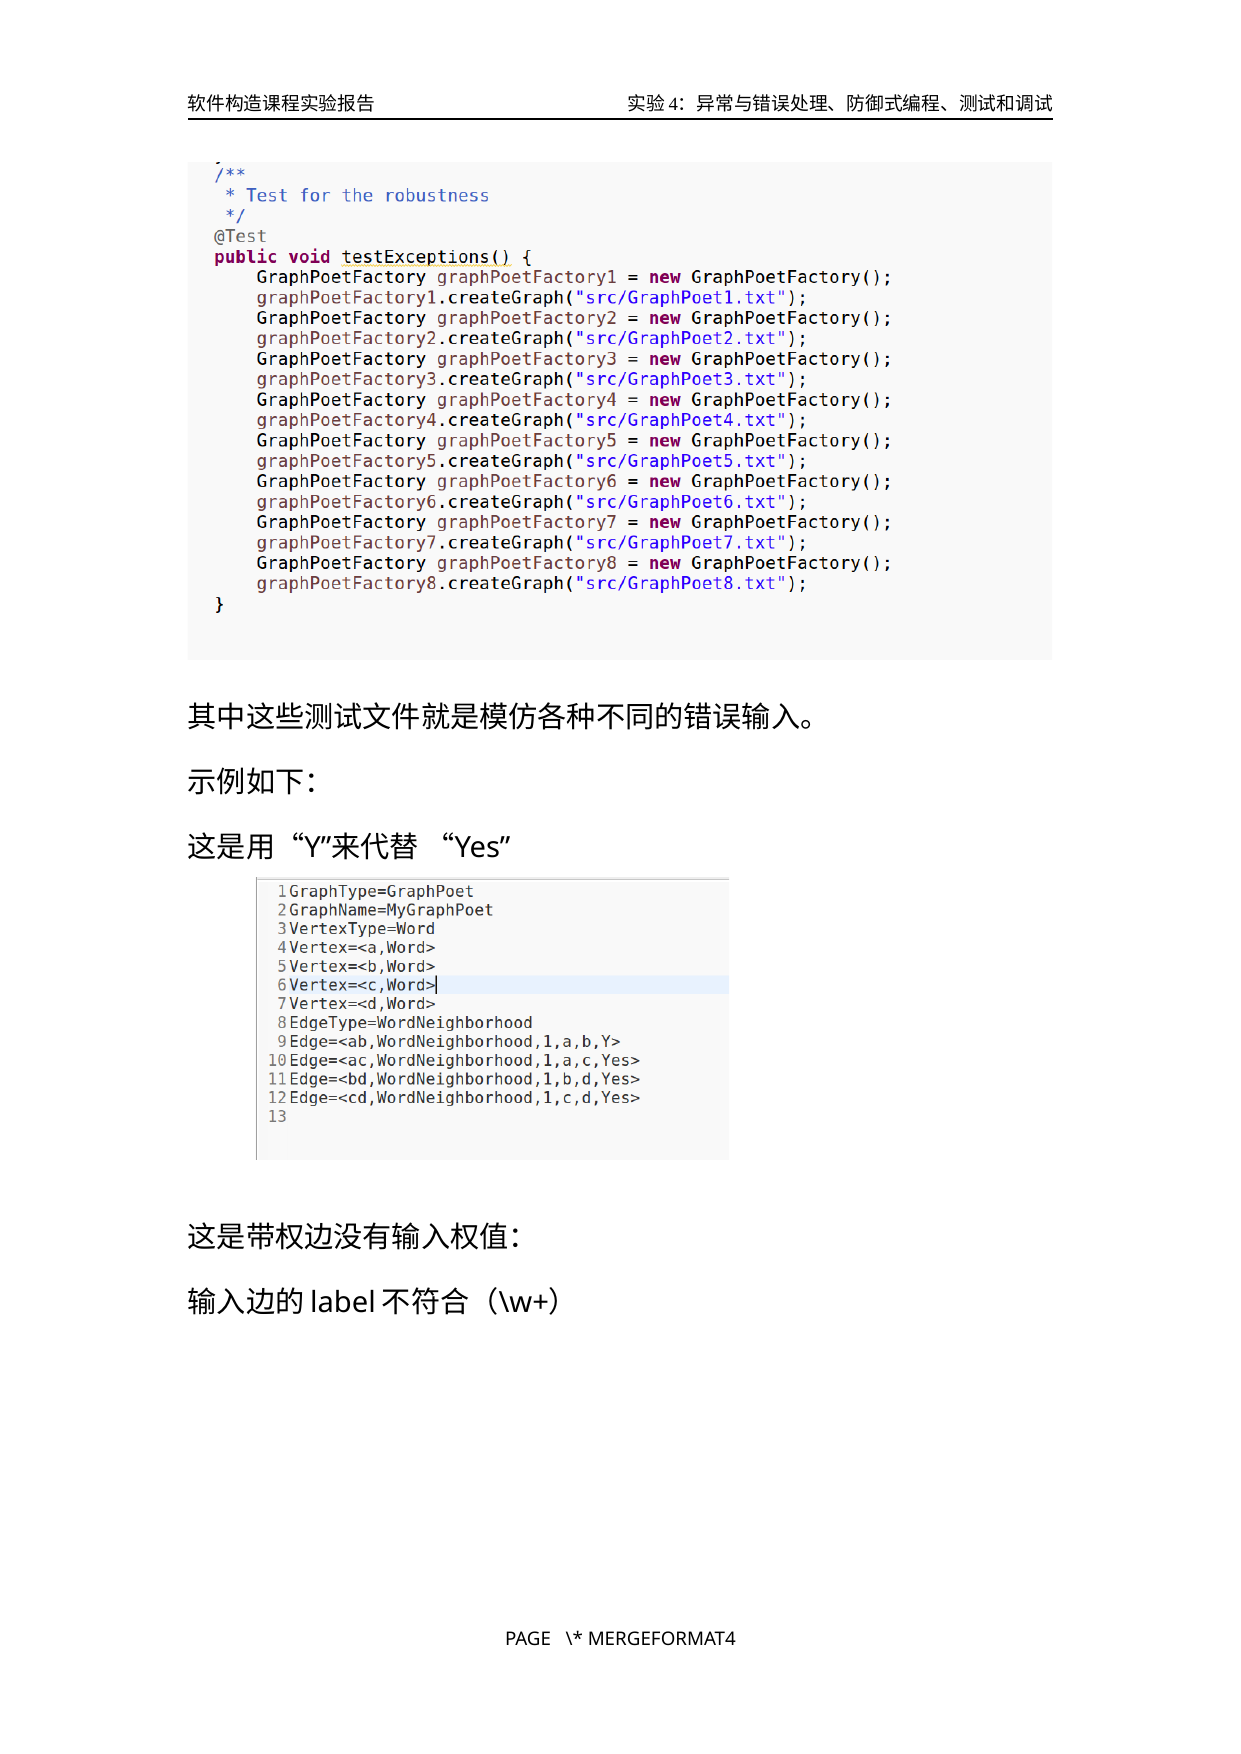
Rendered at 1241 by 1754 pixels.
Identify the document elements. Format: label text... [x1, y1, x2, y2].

text 其中这些测试文件就是模仿各种不同的错误输入。 [187, 682, 1053, 747]
picture [255, 877, 730, 1160]
text 输入边的label不符合（\w+） [187, 1267, 1053, 1332]
picture [187, 162, 1053, 660]
text 示例如下： [187, 747, 1053, 812]
text 这是用“Y”来代替 “Yes” [187, 812, 1053, 877]
text 这是带权边没有输入权值： [187, 1202, 1053, 1267]
